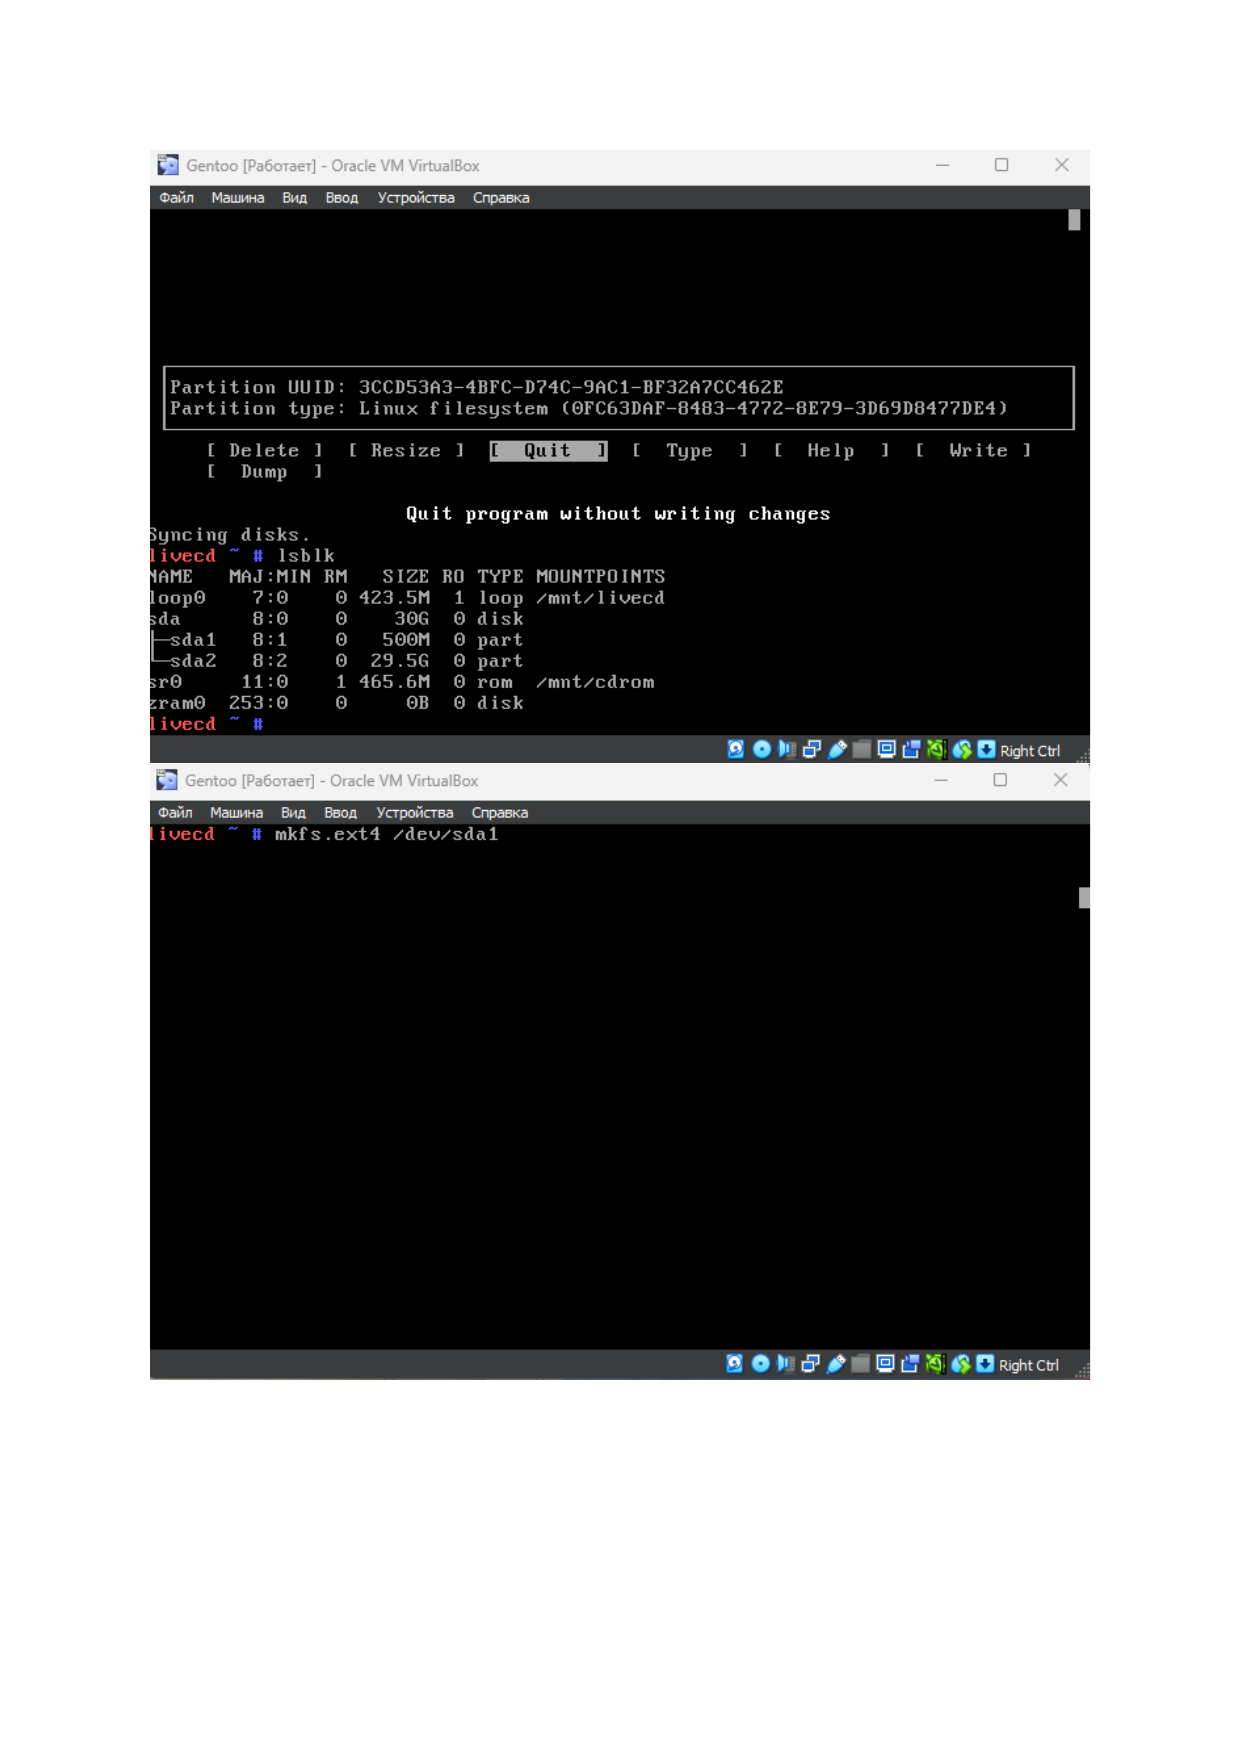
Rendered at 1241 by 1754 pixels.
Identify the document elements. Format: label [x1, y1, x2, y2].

picture [150, 764, 1091, 1380]
picture [150, 150, 1091, 763]
